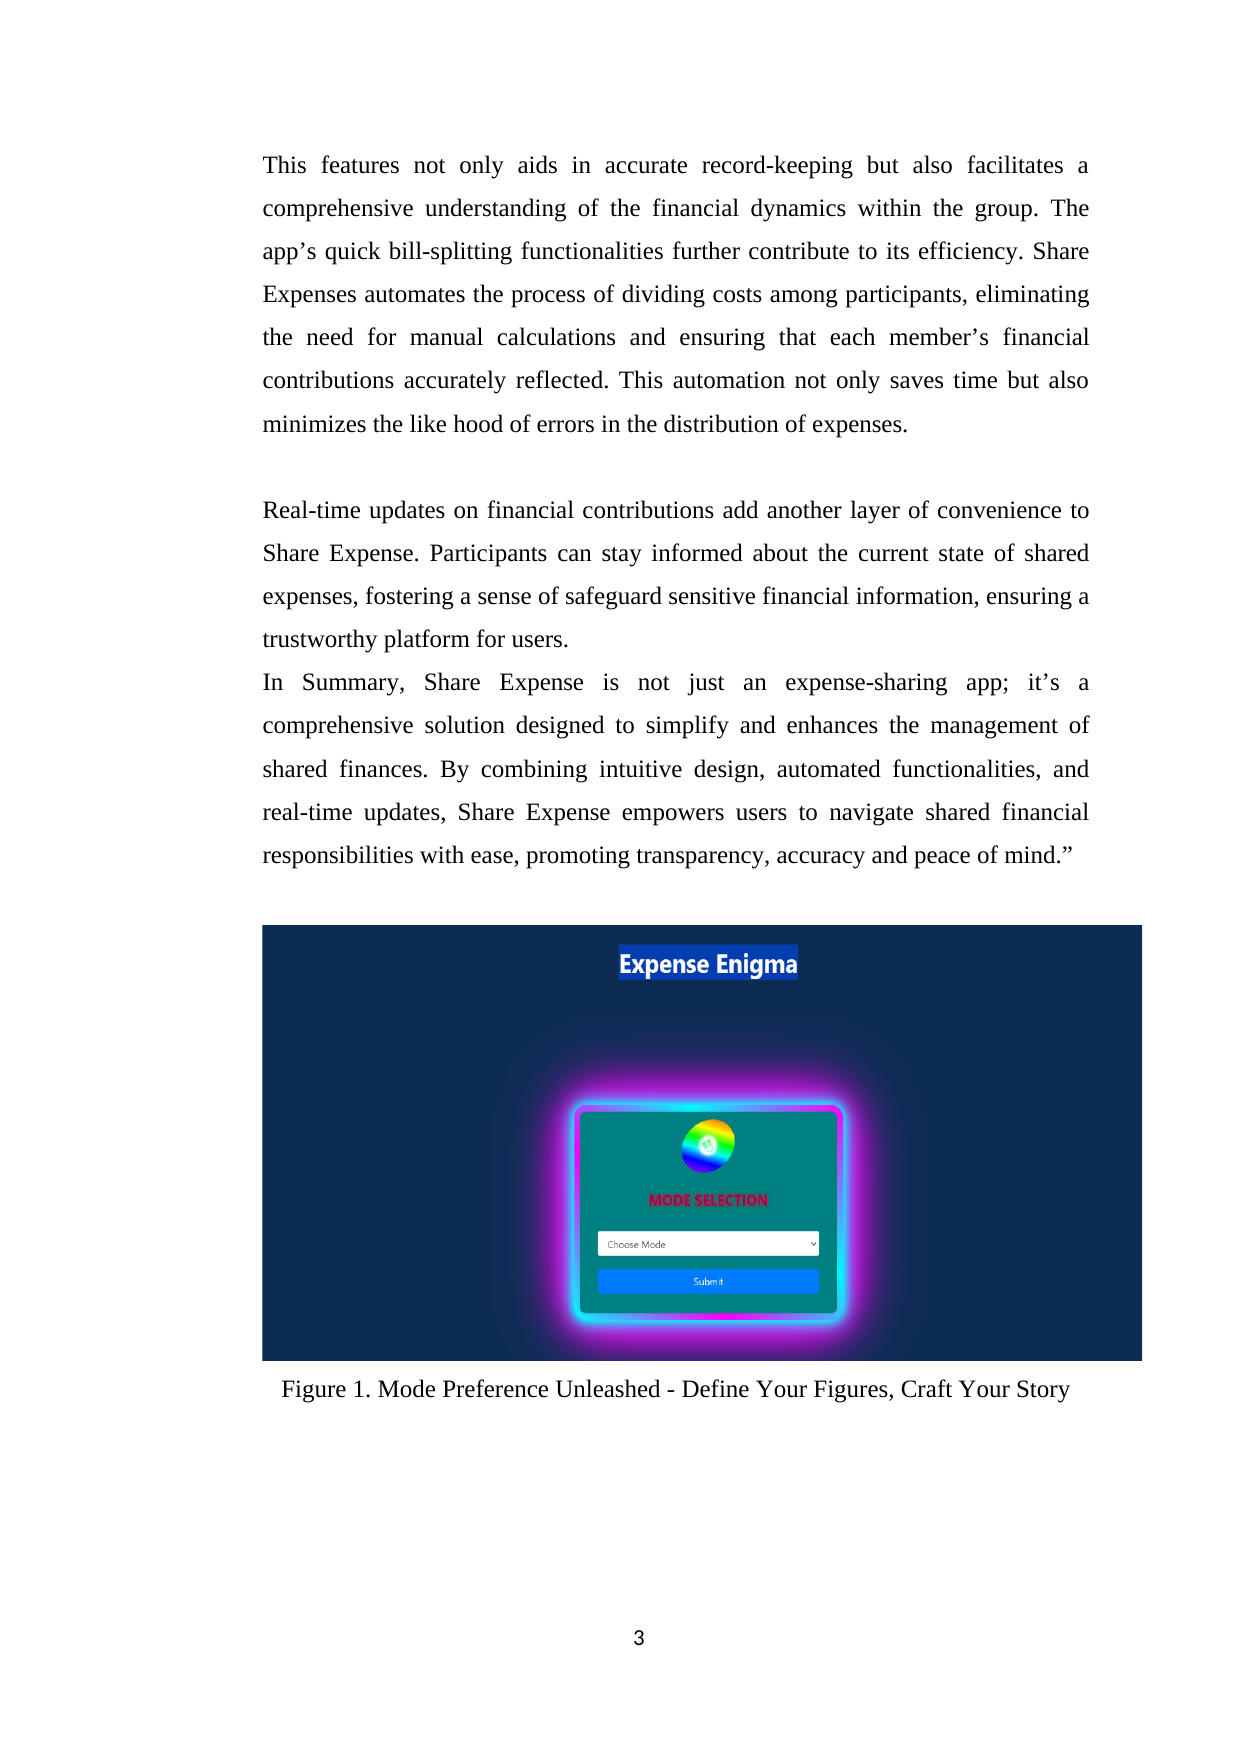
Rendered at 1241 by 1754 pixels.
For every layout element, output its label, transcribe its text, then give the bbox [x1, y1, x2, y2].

text Figure 1. Mode Preference Unleashed - Define Your Figures, Craft Your Story [262, 1374, 1090, 1403]
picture [262, 925, 1143, 1361]
list This features not only aids in accurate record-keeping but also facilitates a comprehensive understanding of the financial dynamics within the group. The app’s quick bill-splitting functionalities further contribute to its efficiency. Share Expenses automates the process of dividing costs among participants, eliminating the need for manual calculations and ensuring that each member’s financial contributions accurately reflected. This automation not only saves time but also minimizes the like hood of errors in the distribution of expenses. [262, 150, 1090, 437]
text In Summary, Share Expense is not just an expense-sharing app; it’s a comprehensive solution designed to simplify and enhances the management of shared finances. By combining intuitive design, automated functionalities, and real-time updates, Share Expense empowers users to navigate shared financial responsibilities with ease, promoting transparency, accuracy and peace of mind.” [262, 667, 1090, 869]
text Real-time updates on financial contributions add another layer of convenience to Share Expense. Participants can stay informed about the current state of shared expenses, fostering a sense of safeguard sensitive financial information, ensuring a trustworthy platform for users. [262, 495, 1090, 653]
